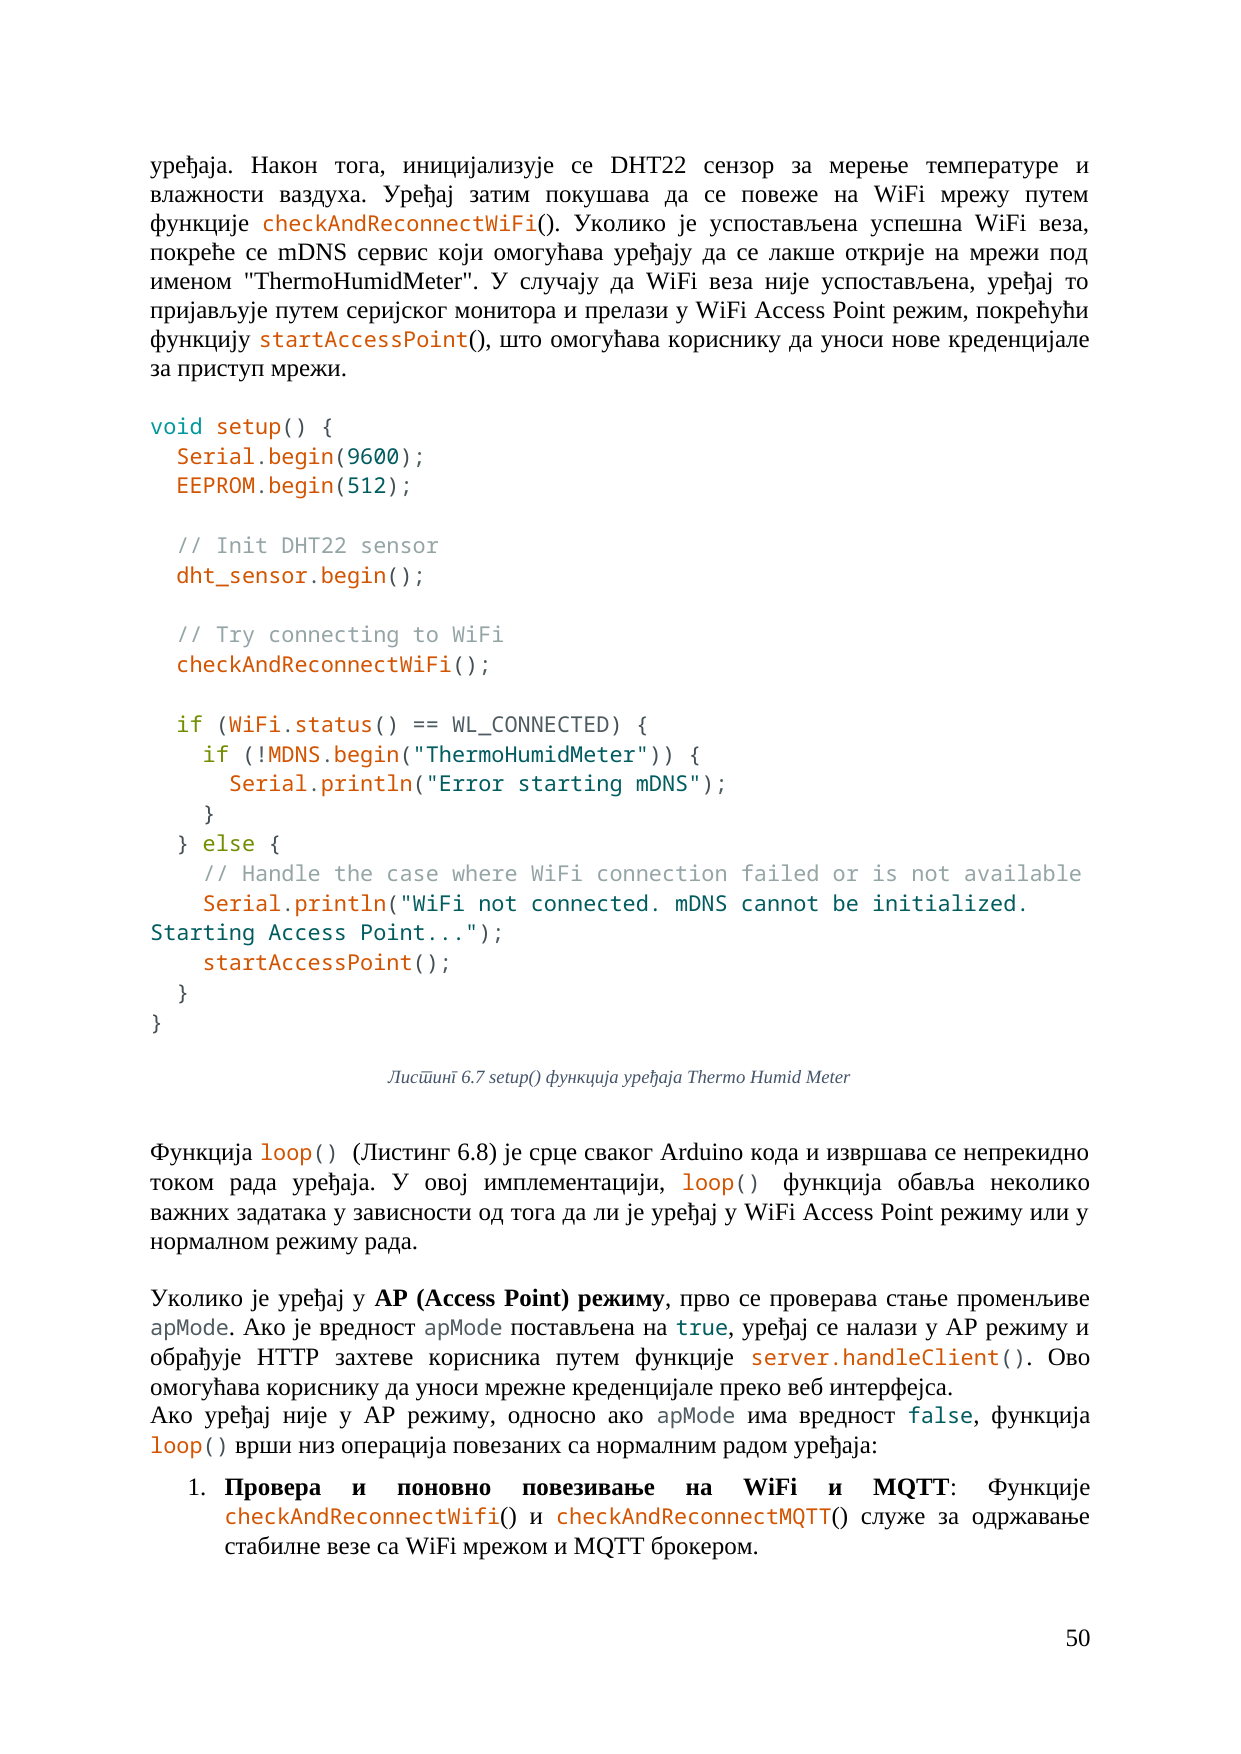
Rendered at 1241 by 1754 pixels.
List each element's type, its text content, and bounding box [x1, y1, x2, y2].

text } [150, 798, 1090, 828]
text checkAndReconnectWiFi(); [150, 649, 1090, 679]
text Serial.begin(9600); [150, 441, 1090, 470]
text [150, 150, 1090, 382]
text Serial.println("Error starting mDNS"); [150, 768, 1090, 798]
text } [150, 977, 1090, 1007]
text Уколико је уређај у AP (Access Point) режиму, прво се проверава стање променљиве apMode. Ако је вредност apMode постављена на true, уређај се налази у AP режиму и обрађује HTTP захтеве корисника путем функције server.handleClient(). Ово омогућава кориснику да уноси мрежне креденцијале преко веб интерфејса. [150, 1283, 1090, 1400]
text void setup() { [150, 411, 1090, 441]
text } else { [150, 828, 1090, 858]
text if (!MDNS.begin("ThermoHumidMeter")) { [150, 738, 1090, 768]
text Ако уређај није у AP режиму, односно ако apMode има вредност false, функција loop() врши низ операција повезаних са нормалним радом уређаја: [150, 1400, 1090, 1460]
text } [150, 1007, 1090, 1036]
text if (WiFi.status() == WL_CONNECTED) { [150, 709, 1090, 738]
list Провера и поновно повезивање на WiFi и MQTT: Функције checkAndReconnectWifi() и checkAndReconnectMQTT() служе за одржавање стабилне везе са WiFi мрежом и MQTT брокером. [187, 1472, 1090, 1560]
text startAccessPoint(); [150, 947, 1090, 977]
text // Init DHT22 sensor [150, 530, 1090, 560]
text EEPROM.begin(512); [150, 470, 1090, 500]
text dht_sensor.begin(); [150, 560, 1090, 589]
text // Try connecting to WiFi [150, 619, 1090, 649]
text Serial.println("WiFi not connected. mDNS cannot be initialized. Starting Access Point..."); [150, 887, 1090, 947]
text // Handle the case where WiFi connection failed or is not available [150, 858, 1090, 887]
